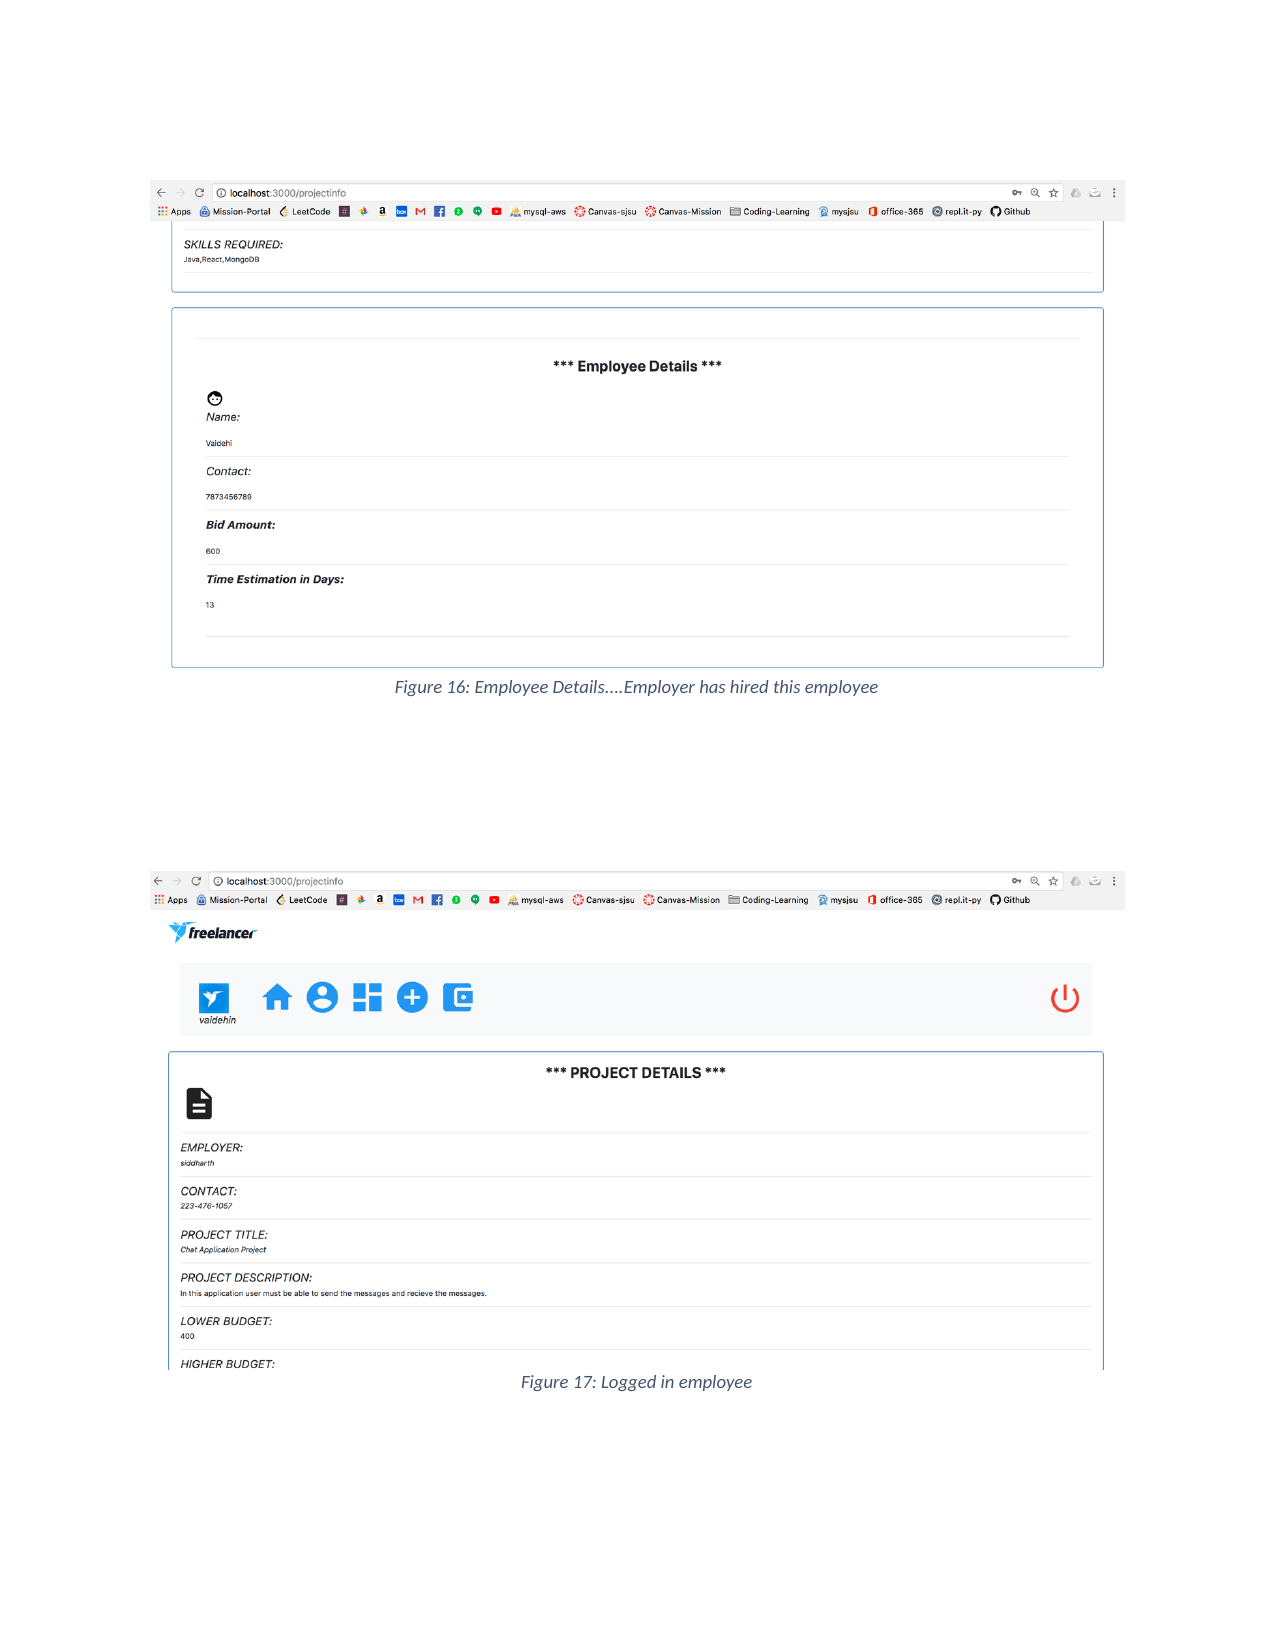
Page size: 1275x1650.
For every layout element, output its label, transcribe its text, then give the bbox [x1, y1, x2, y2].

text Figure 17: Logged in employee [150, 1370, 1125, 1393]
picture [150, 871, 1125, 1370]
picture [150, 180, 1125, 676]
text Figure 16: Employee Details....Employer has hired this employee [150, 676, 1125, 698]
